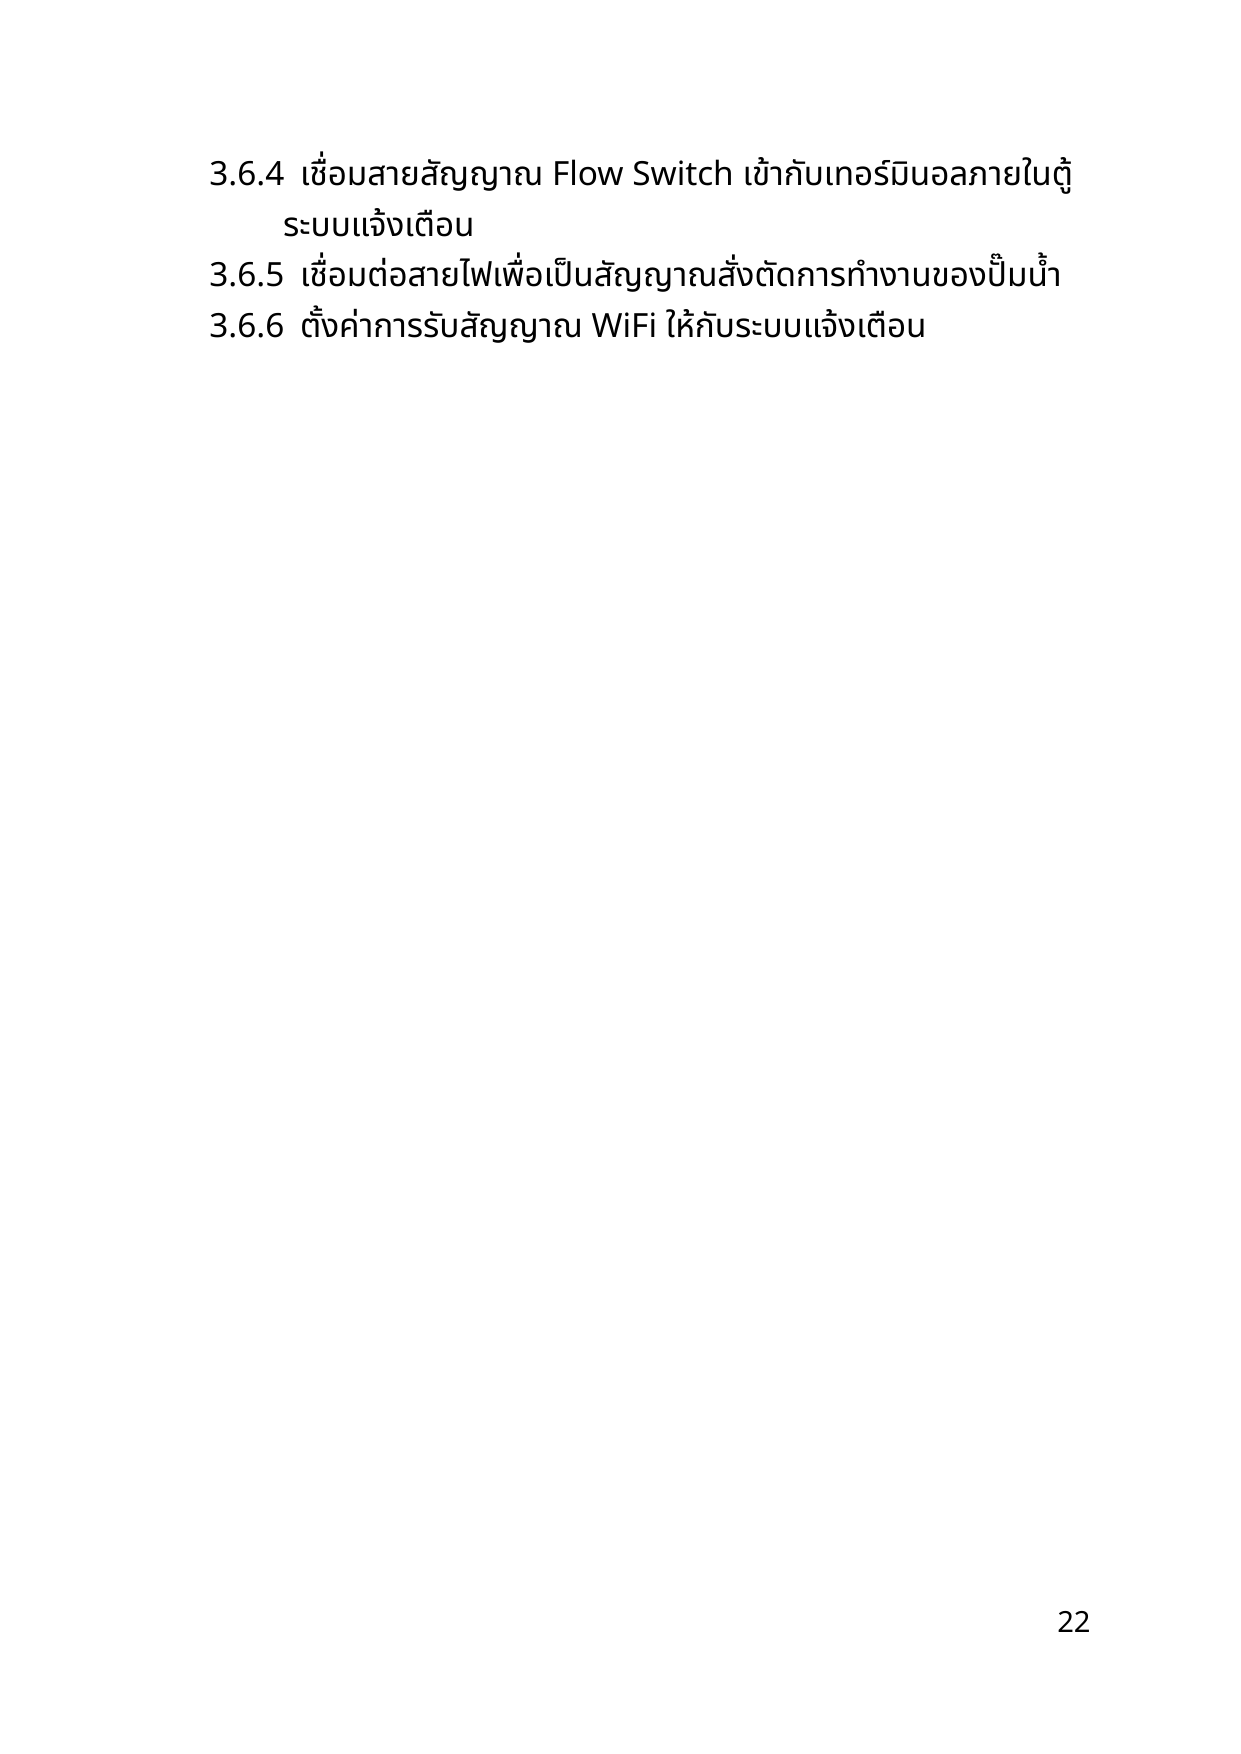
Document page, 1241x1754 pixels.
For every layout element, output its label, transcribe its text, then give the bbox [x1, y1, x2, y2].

list เชื่อมต่อสายไฟเพื่อเป็นสัญญาณสั่งตัดการทำงานของปั๊มน้ำ [209, 251, 1090, 302]
list เชื่อมสายสัญญาณ Flow Switch เข้ากับเทอร์มินอลภายในตู้ระบบแจ้งเตือน [209, 150, 1090, 251]
list ตั้งค่าการรับสัญญาณ WiFi ให้กับระบบแจ้งเตือน [209, 302, 1090, 352]
